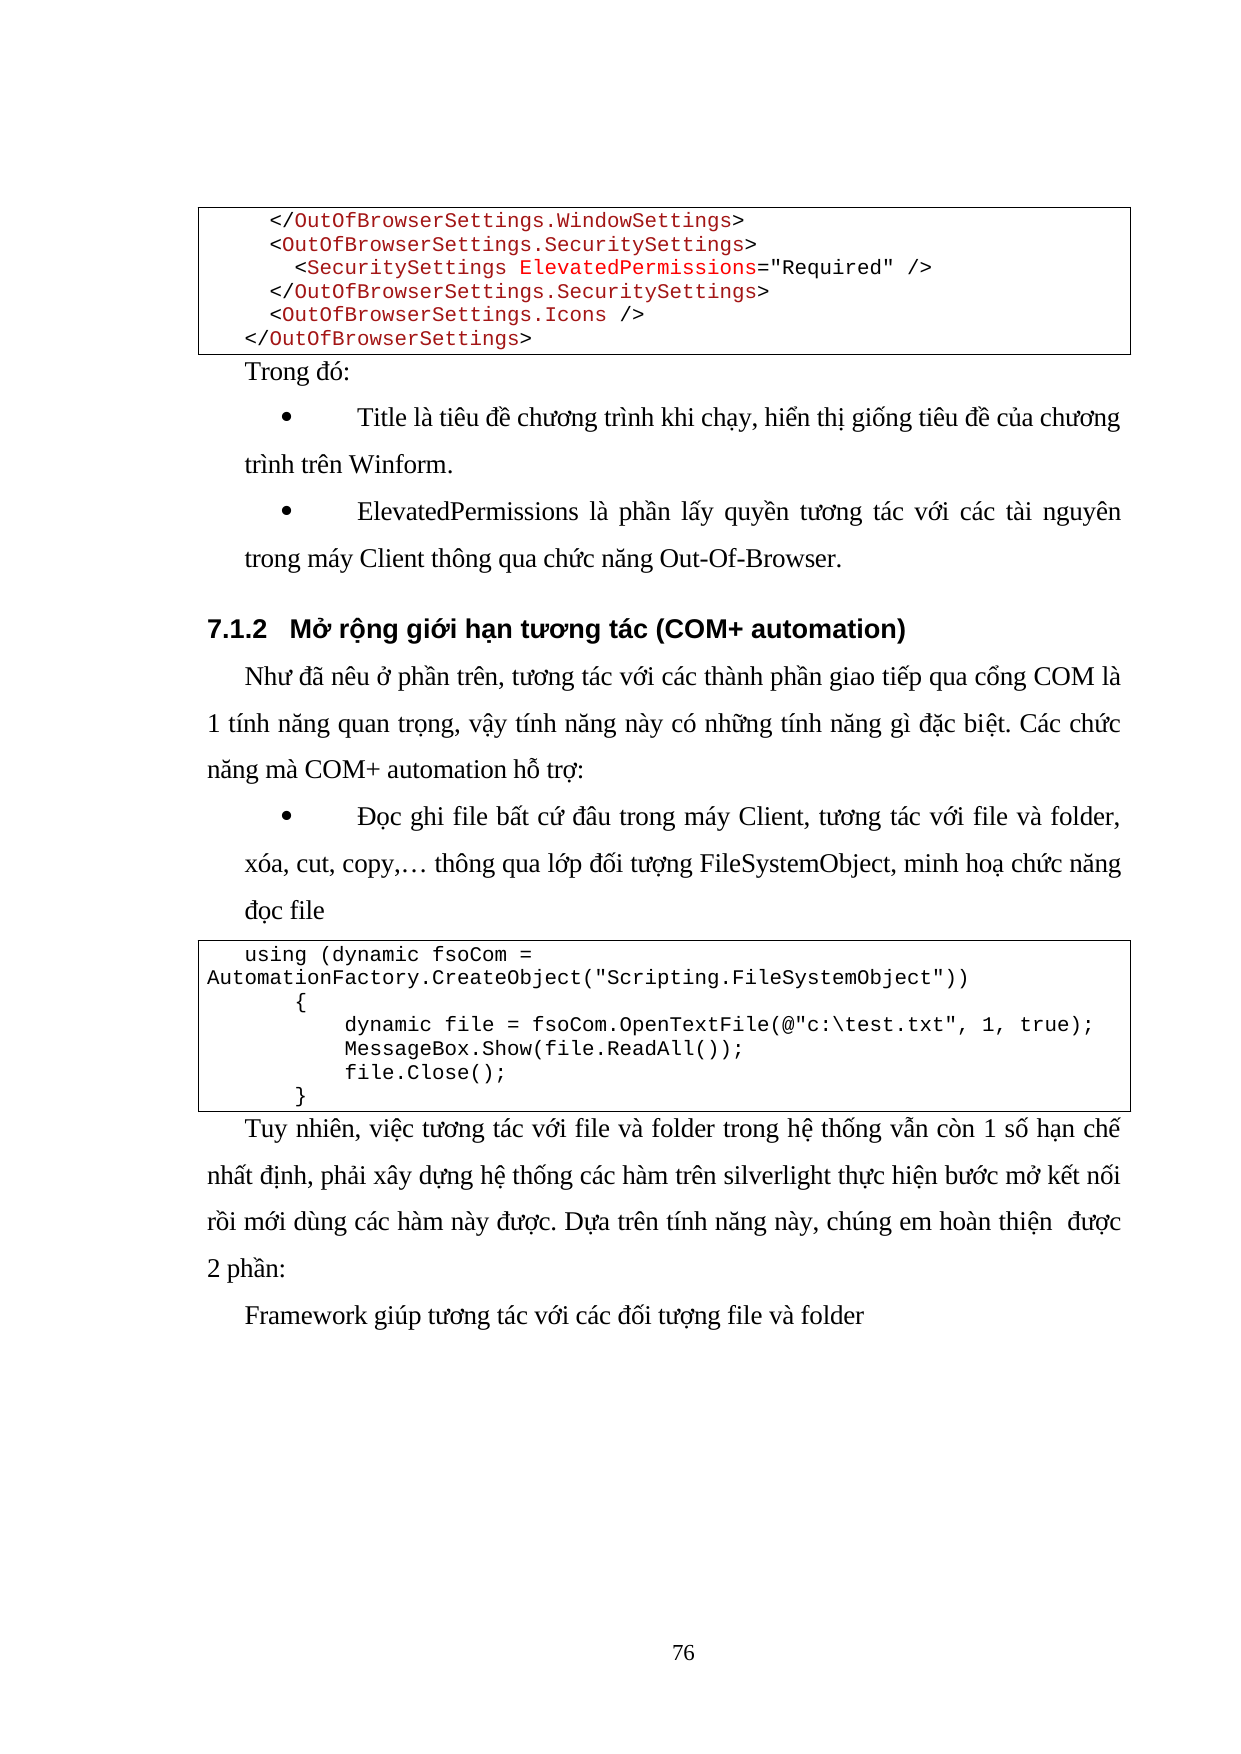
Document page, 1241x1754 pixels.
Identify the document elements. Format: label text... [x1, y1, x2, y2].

text </OutOfBrowserSettings.SecuritySettings> [207, 281, 1122, 304]
text Trong đó: [207, 355, 1122, 386]
text Như đã nêu ở phần trên, tương tác với các thành phần giao tiếp qua cổng COM là 1 tính năng quan trọng, vậy tính năng này có những tính năng gì đặc biệt. Các chức năng mà COM+ automation hỗ trợ: [207, 660, 1122, 785]
text <OutOfBrowserSettings.Icons /> [207, 304, 1122, 325]
text Framework giúp tương tác với các đối tượng file và folder [207, 1299, 1122, 1330]
subtitle Mở rộng giới hạn tương tác (COM+ automation) [207, 613, 1122, 645]
text { [207, 991, 1122, 1014]
text <SecuritySettings ElevatedPermissions="Required" /> [207, 257, 1122, 281]
text file.Close(); [207, 1062, 1122, 1082]
text dynamic file = fsoCom.OpenTextFile(@"c:\test.txt", 1, true); [207, 1014, 1122, 1038]
text ElevatedPermissions là phần lấy quyền tương tác với các tài nguyên trong máy Client thông qua chức năng Out-Of-Browser. [244, 495, 1122, 573]
text Tuy nhiên, việc tương tác với file và folder trong hệ thống vẫn còn 1 số hạn chế nhất định, phải xây dựng hệ thống các hàm trên silverlight thực hiện bước mở kết nối rồi mới dùng các hàm này được. Dựa trên tính năng này, chúng em hoàn thiện được 2 phần: [207, 1112, 1122, 1283]
text Title là tiêu đề chương trình khi chạy, hiển thị giống tiêu đề của chương trình trên Winform. [244, 402, 1122, 479]
text </OutOfBrowserSettings.WindowSettings> [199, 208, 1130, 233]
text <OutOfBrowserSettings.SecuritySettings> [207, 233, 1122, 257]
text } [199, 1082, 1130, 1111]
text using (dynamic fsoCom = AutomationFactory.CreateObject("Scripting.FileSystemObject")) [199, 941, 1130, 991]
text </OutOfBrowserSettings> [199, 325, 1130, 354]
text Đọc ghi file bất cứ đâu trong máy Client, tương tác với file và folder, xóa, cut, copy,… thông qua lớp đối tượng FileSystemObject, minh hoạ chức năng đọc file [244, 800, 1122, 925]
text MessageBox.Show(file.ReadAll()); [207, 1038, 1122, 1062]
